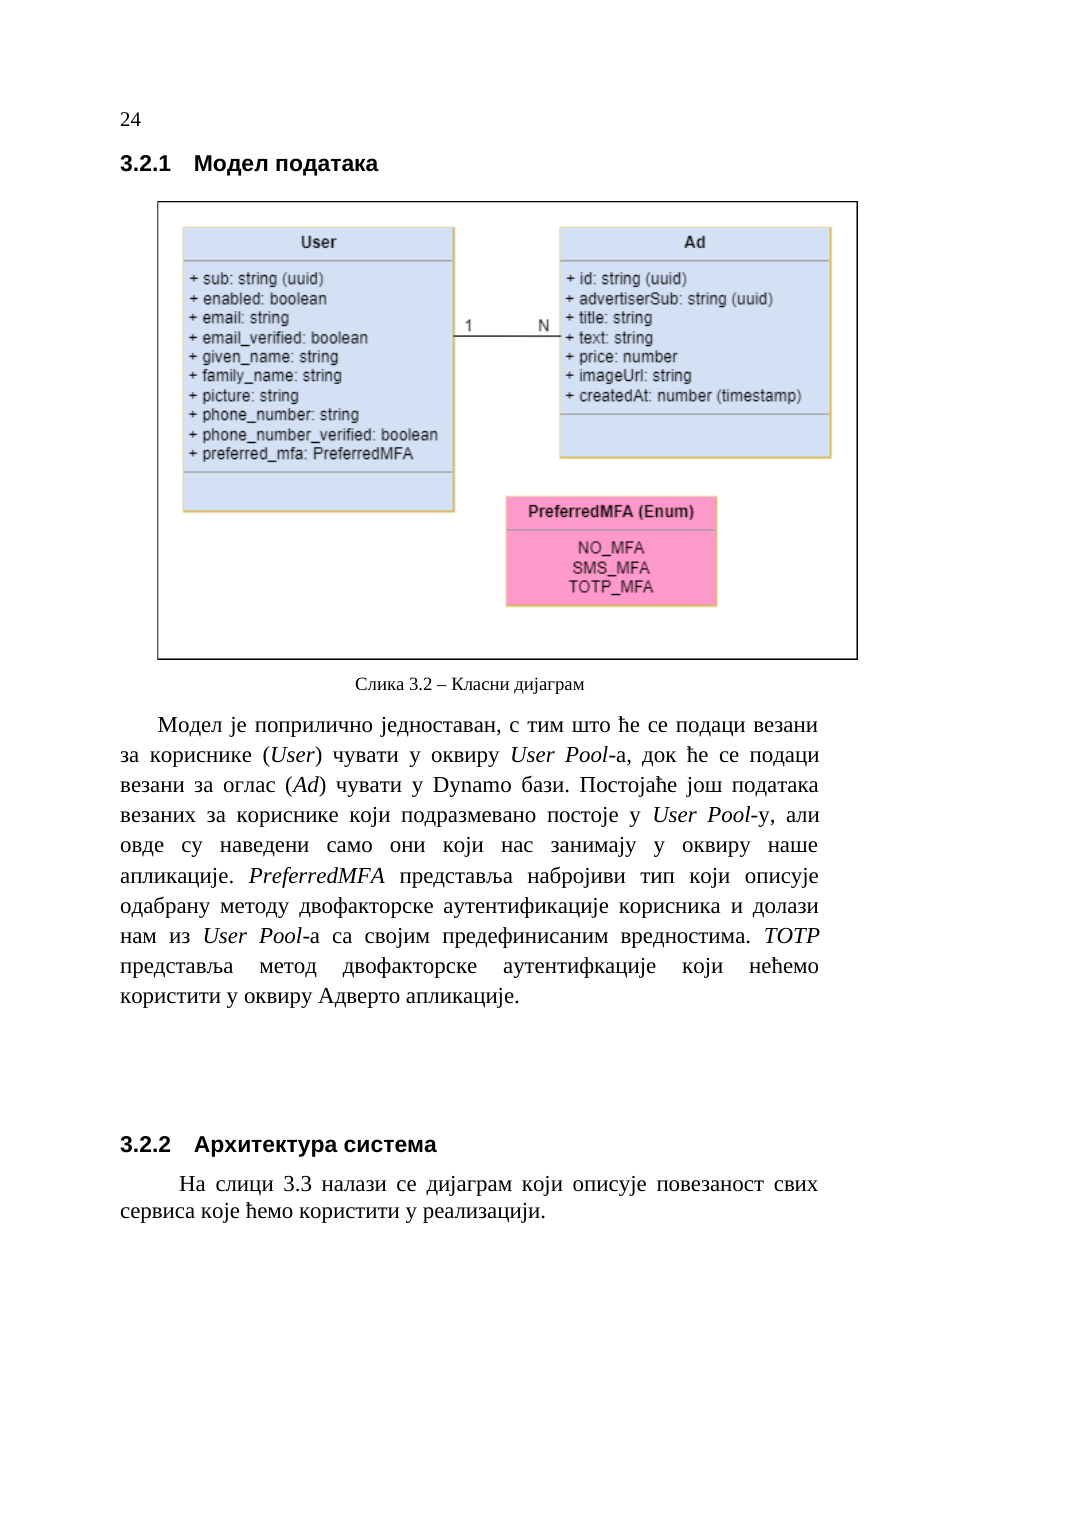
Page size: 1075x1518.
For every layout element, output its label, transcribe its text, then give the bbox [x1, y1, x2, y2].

text На слици 3.3 налази се дијаграм који описује повезаност свих сервиса које ћемо користити у реализацији. [120, 1170, 820, 1223]
text Модел је поприлично једноставан, с тим што ће се подаци везани за кориснике (User) чувати у оквиру User Pool-a, док ће се подаци везани за оглас (Ad) чувати у Dynamo бази. Постојаће још података везаних за кориснике који подразмевано постоје у User Pool-у, али овде су наведени само они који нас занимају у оквиру наше апликације. PreferredMFA представља набројиви тип који описује одабрану методу двофакторске аутентификације корисника и долази нам из User Pool-а са својим предефинисаним вредностима. TOTP представља метод двофакторске аутентифкације који нећемо користити у оквиру Адверто апликације. [120, 711, 820, 1009]
text Слика 3.2 – Класни дијаграм [120, 672, 820, 694]
subtitle Модел података [120, 150, 820, 176]
picture [157, 201, 858, 660]
subtitle Архитектура система [120, 1131, 820, 1158]
